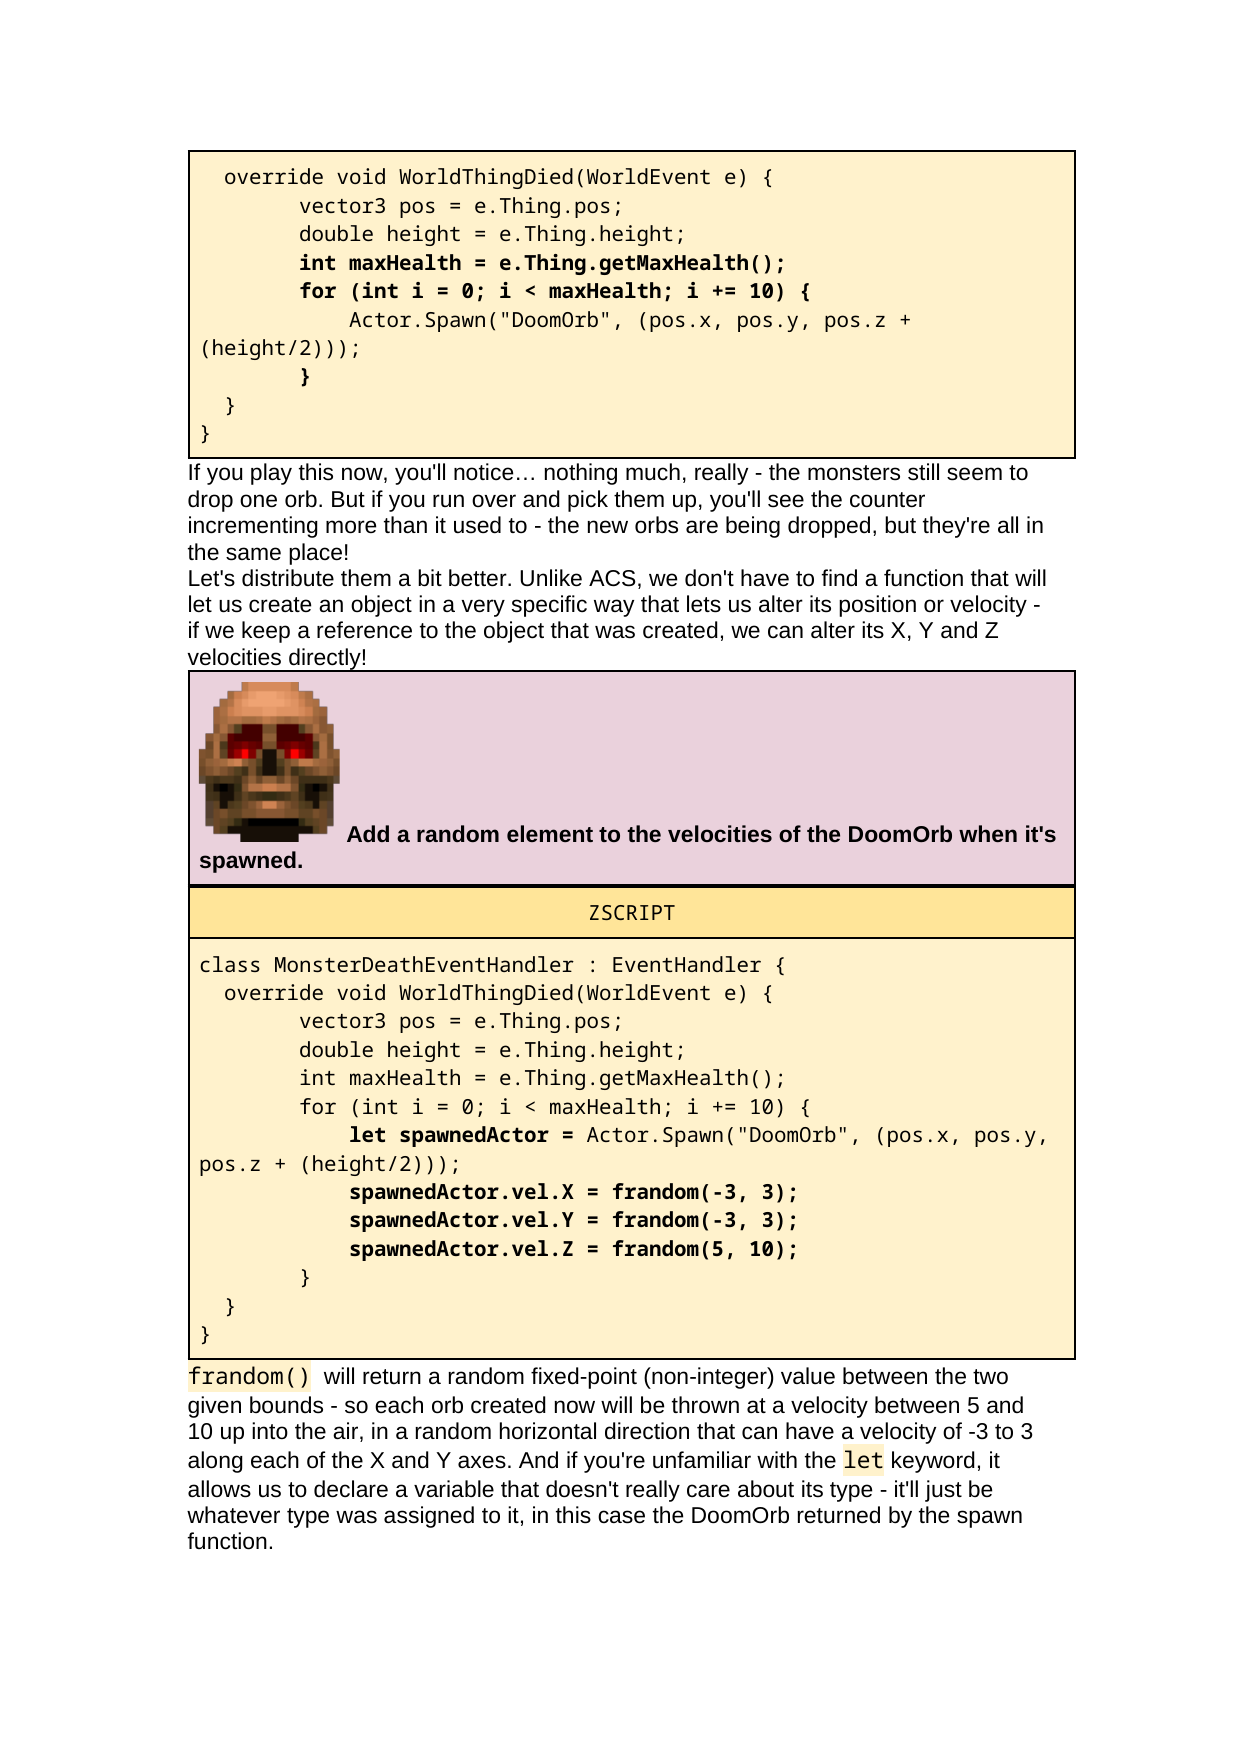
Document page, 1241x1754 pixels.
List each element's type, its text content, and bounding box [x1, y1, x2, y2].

table_header Add a random element to the velocities of the DoomOrb when it's spawned. [190, 672, 1074, 884]
table_header ZSCRIPT [190, 888, 1074, 937]
text Let's distribute them a bit better. Unlike ACS, we don't have to find a function that will let us create an object in a very specific way that lets us alter its position or velocity - if we keep a reference to the object that was created, we can alter its X, Y and Z velocities directly! [187, 565, 1053, 670]
table_cell class MonsterDeathEventHandler : EventHandler { override void WorldThingDied(WorldEvent e) { vector3 pos = e.Thing.pos; double height = e.Thing.height; int maxHealth = e.Thing.getMaxHealth(); for (int i = 0; i < maxHealth; i += 10) { let spawnedActor = Actor.Spawn("DoomOrb", (pos.x, pos.y, pos.z + (height/2))); spawnedActor.vel.X = frandom(-3, 3); spawnedActor.vel.Y = frandom(-3, 3); spawnedActor.vel.Z = frandom(5, 10); } } } [190, 939, 1074, 1358]
picture [198, 682, 340, 842]
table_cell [190, 152, 1074, 457]
text If you play this now, you'll notice… nothing much, really - the monsters still seem to drop one orb. But if you run over and pick them up, you'll see the counter incrementing more than it used to - the new orbs are being dropped, but they're all in the same place! [187, 459, 1053, 565]
text frandom() will return a random fixed-point (non-integer) value between the two given bounds - so each orb created now will be thrown at a velocity between 5 and 10 up into the air, in a random horizontal direction that can have a velocity of -3 to 3 along each of the X and Y axes. And if you're unfamiliar with the let keyword, it allows us to declare a variable that doesn't really care about its type - it'll just be whatever type was assigned to it, in this case the DoomOrb returned by the spawn function. [187, 1360, 1053, 1554]
